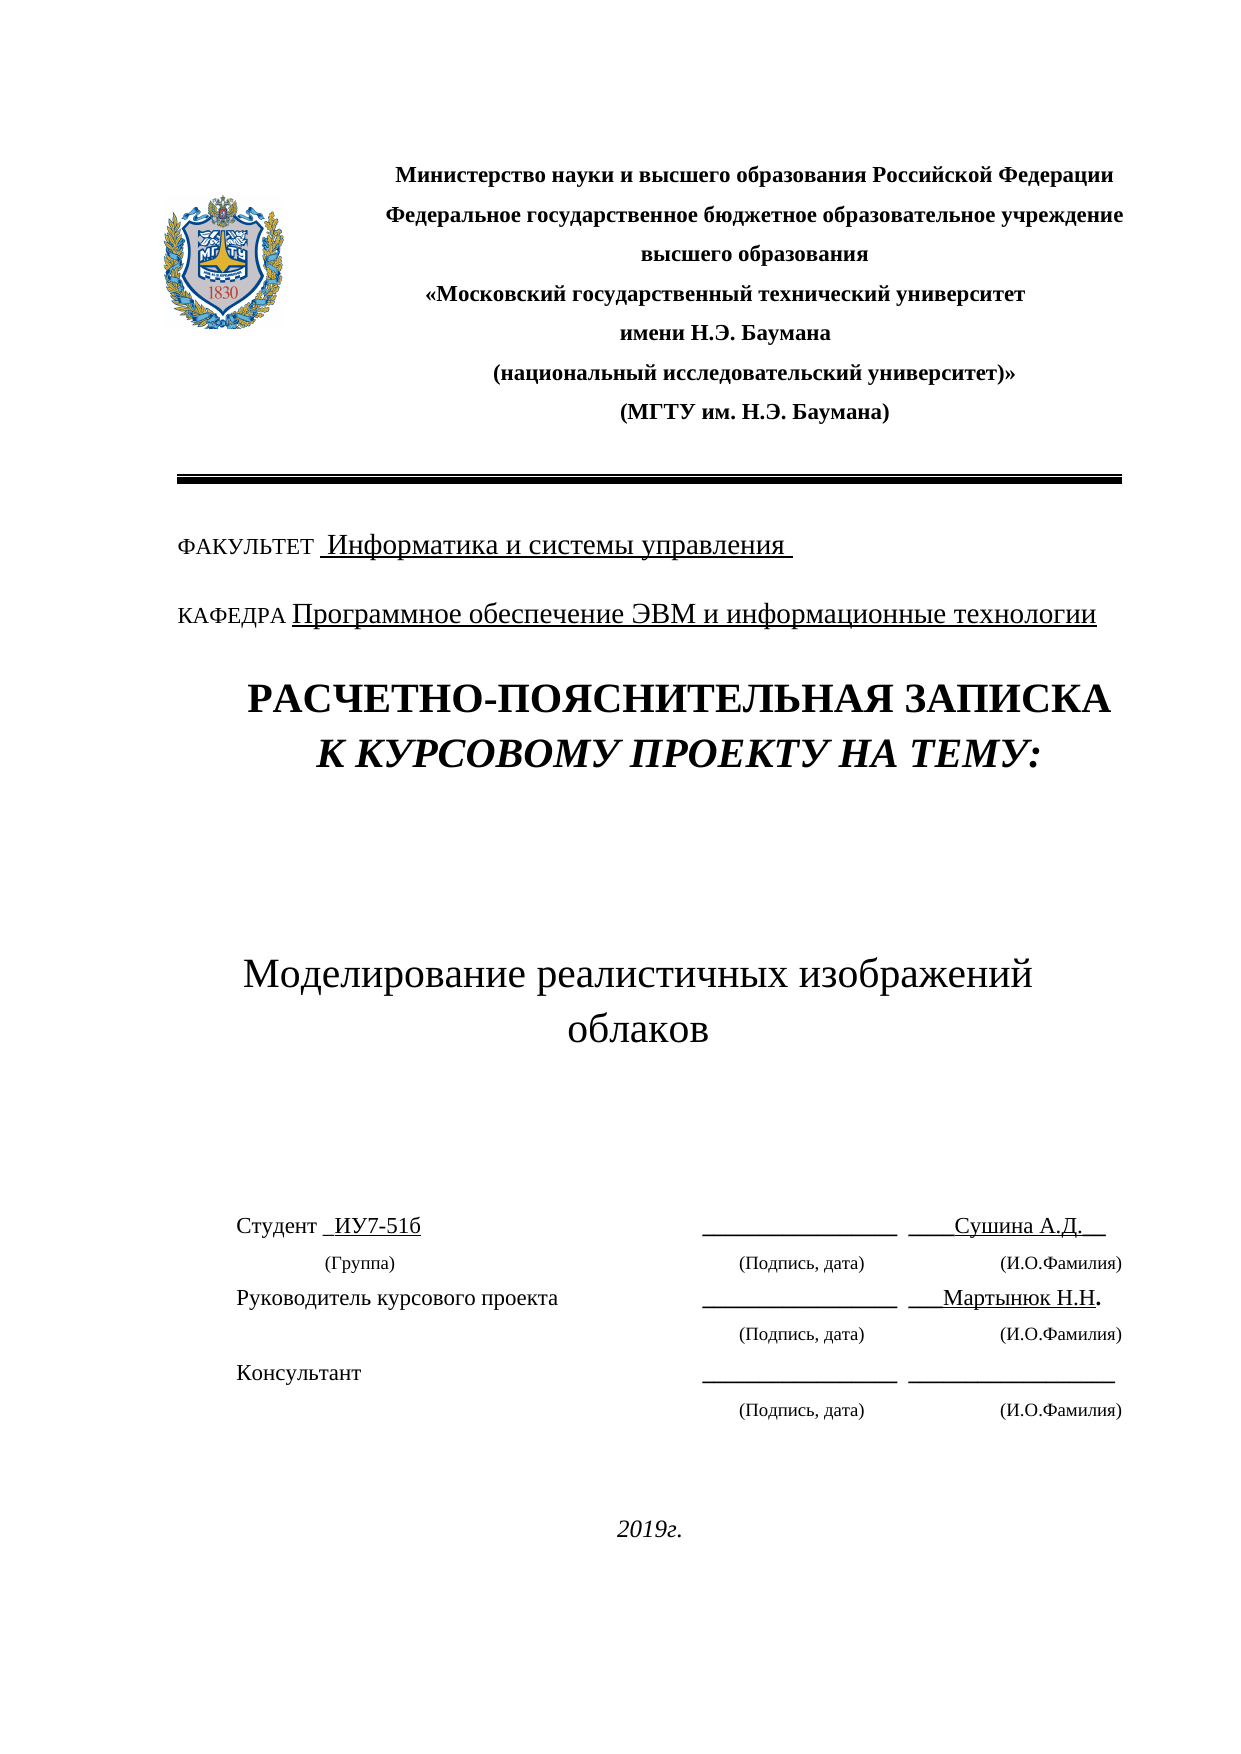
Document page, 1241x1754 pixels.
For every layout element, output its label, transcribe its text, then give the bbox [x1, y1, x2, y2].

table_header [155, 161, 299, 439]
text Руководитель курсового проекта _________________ ___Мартынюк Н.Н. [177, 1284, 1122, 1310]
text ФАКУЛЬТЕТ Информатика и системы управления [177, 527, 1122, 561]
text КАФЕДРА Программное обеспечение ЭВМ и информационные технологии [177, 596, 1122, 629]
text (Группа) (Подпись, дата) (И.О.Фамилия) [177, 1252, 1122, 1273]
picture [163, 195, 284, 329]
text (Подпись, дата) (И.О.Фамилия) [177, 1323, 1122, 1345]
text Консультант _________________ __________________ [177, 1359, 1122, 1386]
table_header Министерство науки и высшего образования Российской Федерации Федеральное государственное бюджетное образовательное учреждение высшего образования «Московский государственный технический университет имени Н.Э. Баумана (национальный исследовательский университет)» (МГТУ им. Н.Э. Баумана) [299, 161, 1152, 439]
text 2019г. [177, 1514, 1122, 1543]
text (Подпись, дата) (И.О.Фамилия) [177, 1399, 1122, 1420]
text К КУРСОВОМУ ПРОЕКТУ НА ТЕМУ: [177, 728, 1122, 776]
text Моделирование реалистичных изображений облаков [177, 948, 1099, 1052]
text РАСЧЕТНО-ПОЯСНИТЕЛЬНАЯ ЗАПИСКА [177, 673, 1122, 721]
text Студент _ИУ7-51б _________________ ____Сушина А.Д.__ [177, 1212, 1122, 1238]
